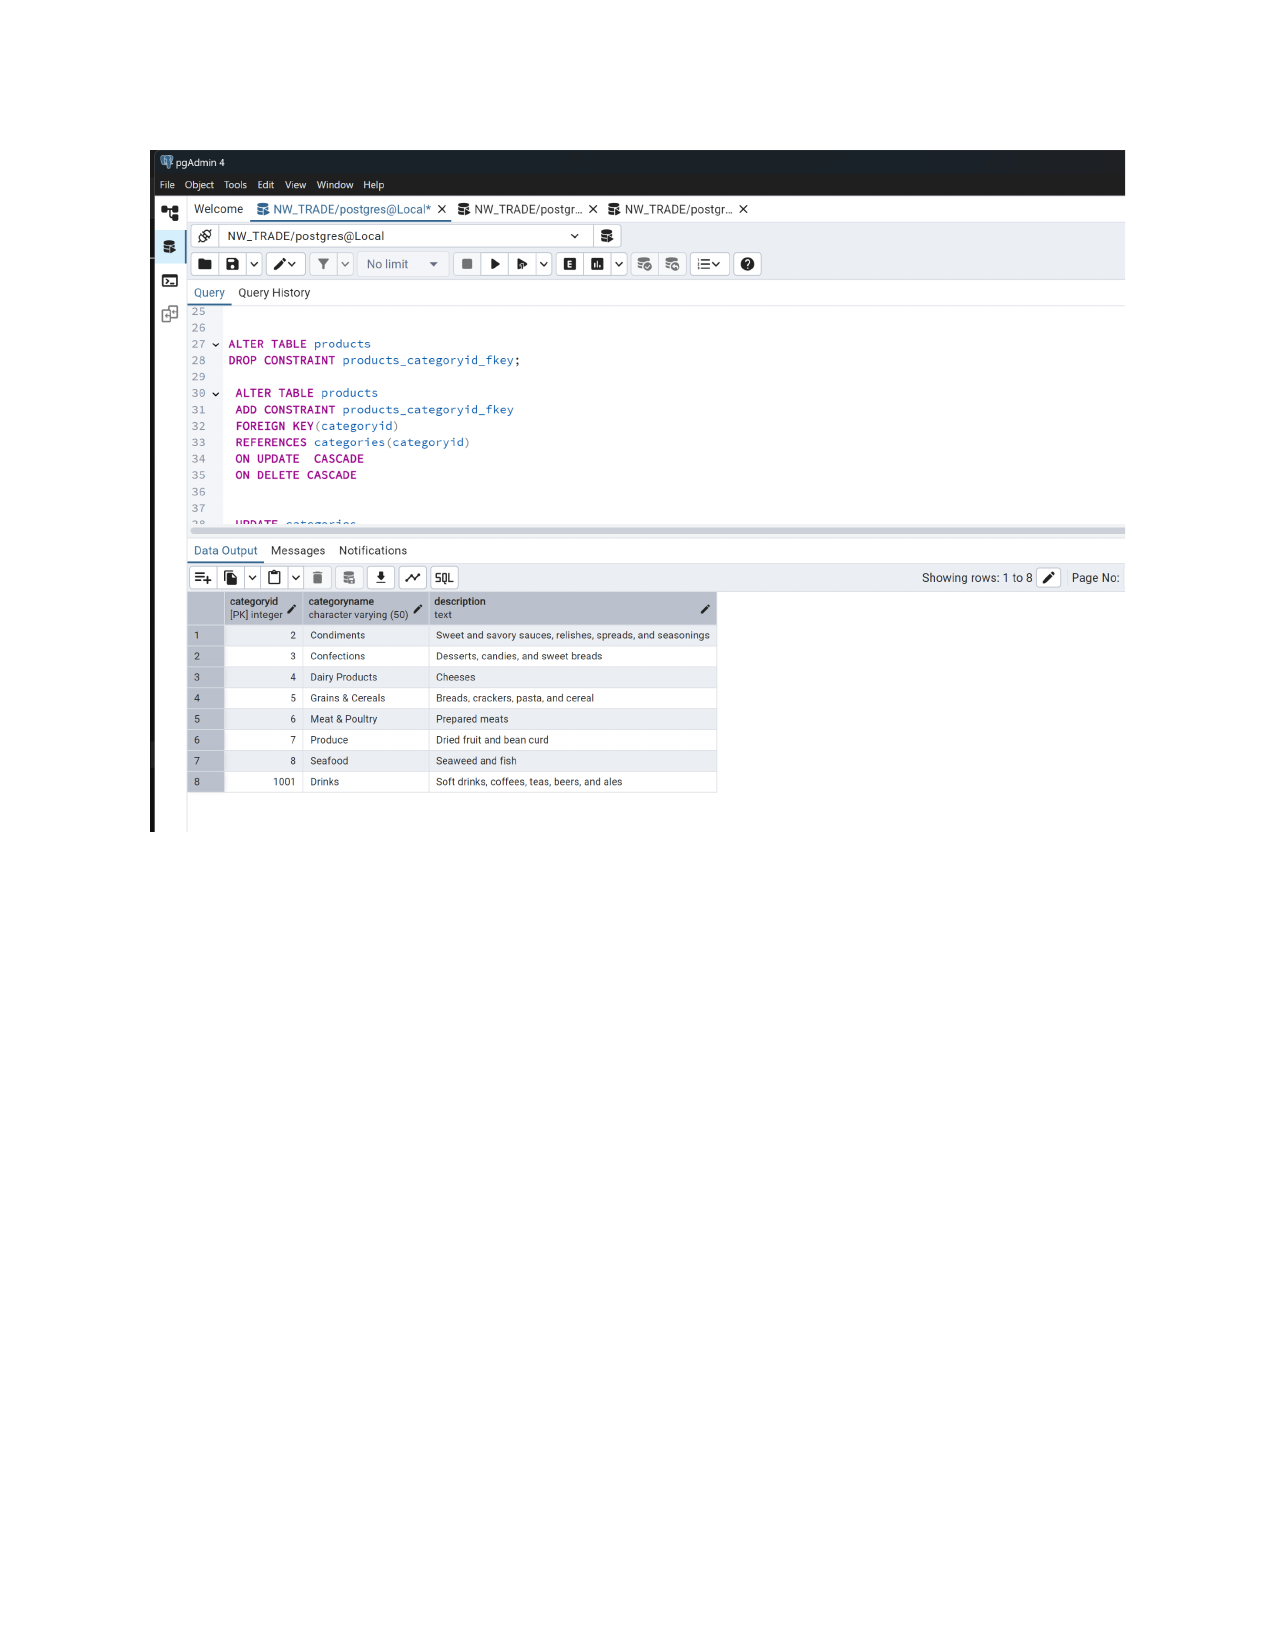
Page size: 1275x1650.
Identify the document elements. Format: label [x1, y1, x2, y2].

picture [150, 150, 1125, 832]
